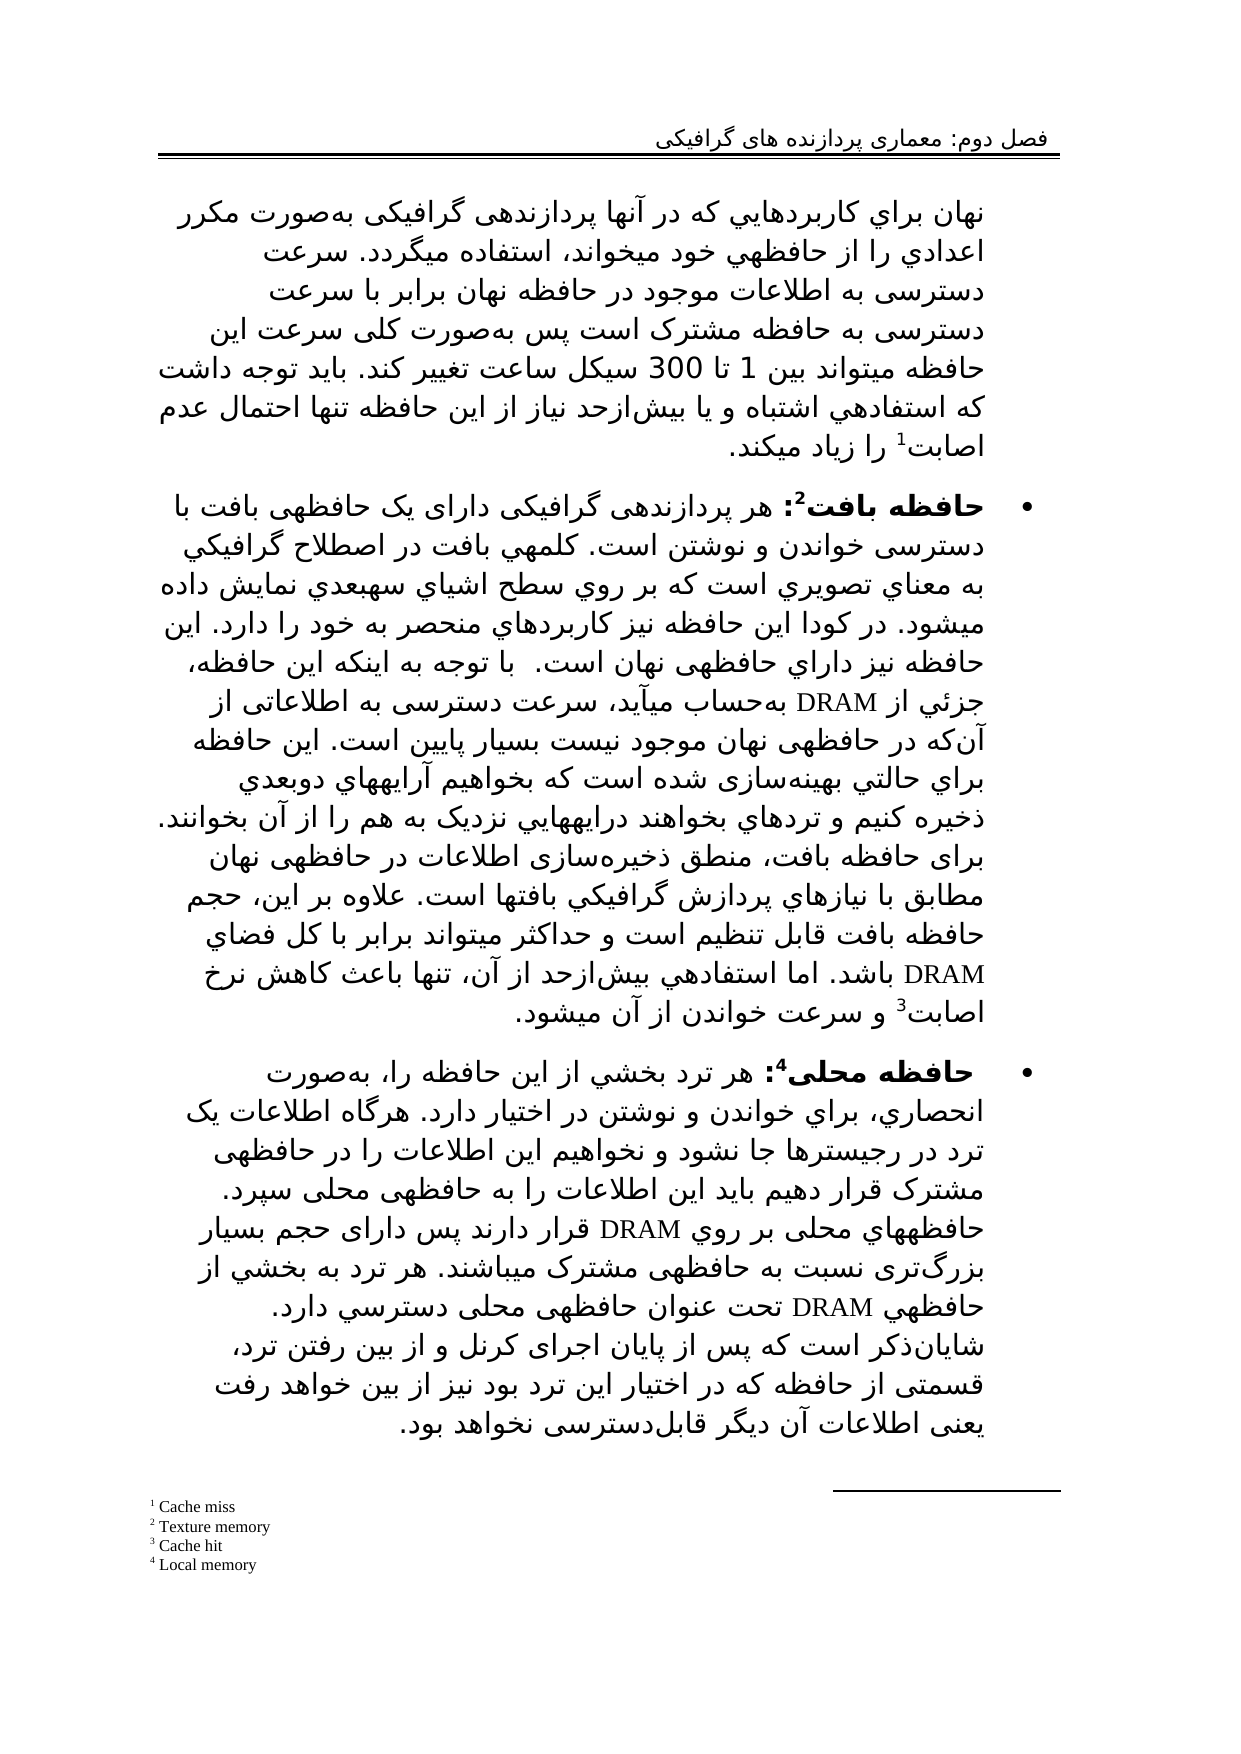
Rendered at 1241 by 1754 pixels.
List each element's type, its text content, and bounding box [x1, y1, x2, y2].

list حافظه بافت: هر پردازندهی گرافیکی دارای یک حافظهی بافت با دسترسی خواندن و نوشتن است. کلمهي بافت در اصطلاح گرافيکي به معناي تصويري است که بر روي سطح اشياي سهبعدي نمايش داده ميشود. در کودا اين حافظه نيز کاربردهاي منحصر به خود را دارد. اين حافظه نیز داراي حافظهی نهان است. با توجه به اينکه این حافظه، جزئي از DRAM به‌حساب ميآيد، سرعت دسترسی به اطلاعاتی از آن‌که در حافظهی نهان موجود نیست بسیار پایین است. اين حافظه براي حالتي بهینه‌سازی شده است که بخواهیم آرايههاي دوبعدي ذخيره کنیم و تردهاي بخواهند درايههايي نزديک به هم را از آن بخوانند. برای حافظه بافت، منطق ذخیره‌سازی اطلاعات در حافظهی نهان مطابق با نيازهاي پردازش گرافيکي بافتها است. علاوه بر اين، حجم حافظه بافت قابل تنظيم است و حداکثر ميتواند برابر با کل فضاي DRAM باشد. اما استفادهي بیش‌ازحد از آن، تنها باعث کاهش نرخ اصابت و سرعت خواندن از آن ميشود. [150, 489, 1023, 1029]
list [150, 196, 1023, 463]
list حافظه محلی: هر ترد بخشي از اين حافظه را، به‌صورت انحصاري، براي خواندن و نوشتن در اختيار دارد. هرگاه اطلاعات یک ترد در رجيسترها جا نشود و نخواهيم این اطلاعات را در حافظهی مشترک قرار دهیم باید این اطلاعات را به حافظهی محلی سپرد. حافظههاي محلی بر روي DRAM قرار دارند پس دارای حجم بسیار بزرگ‌تری نسبت به حافظهی مشترک میباشند. هر ترد به بخشي از حافظهي DRAM تحت عنوان حافظهی محلی دسترسي دارد. شایان‌ذکر است که پس از پایان اجرای کرنل و از بین رفتن ترد، قسمتی از حافظه که در اختیار این ترد بود نیز از بین خواهد رفت یعنی اطلاعات آن دیگر قابل‌دسترسی نخواهد بود. [150, 1055, 1023, 1440]
